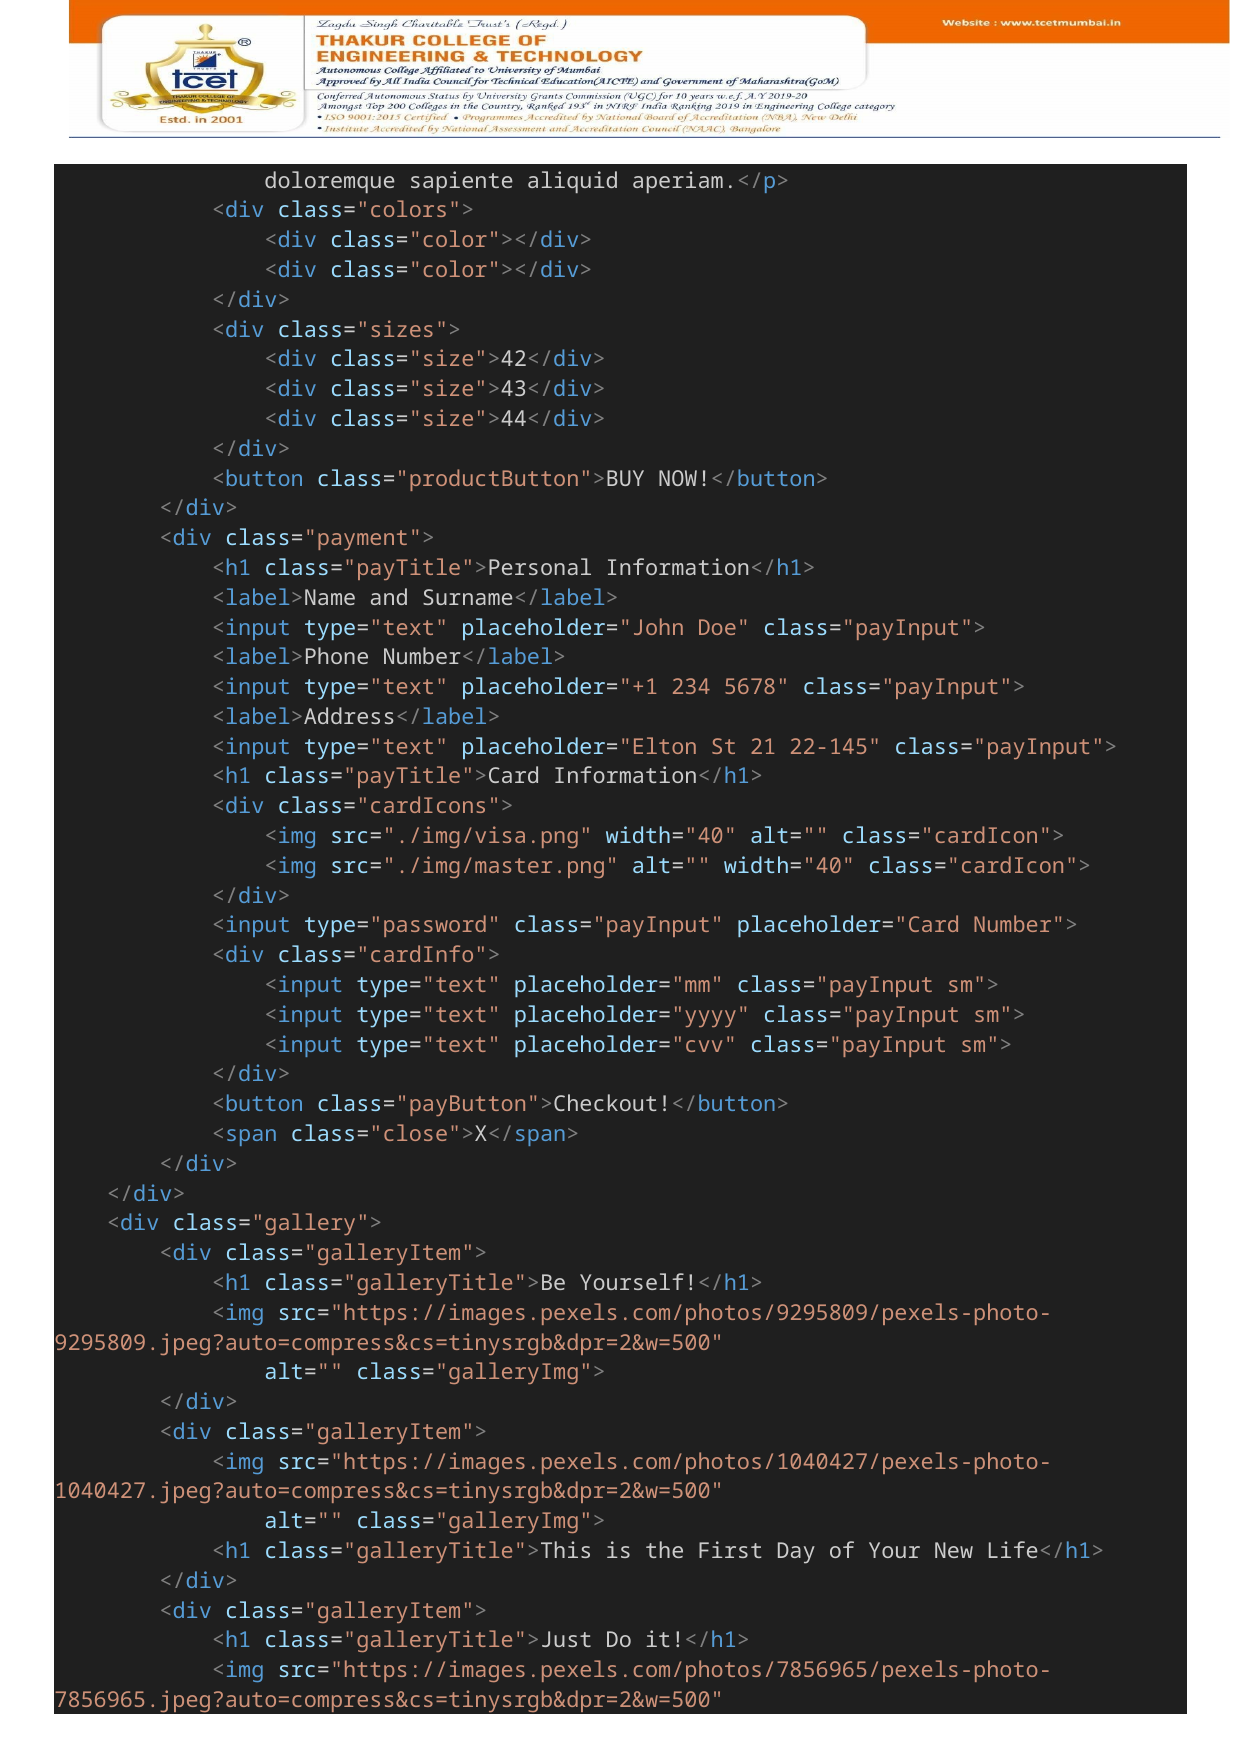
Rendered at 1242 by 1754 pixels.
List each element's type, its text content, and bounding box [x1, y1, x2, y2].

text <div class="size">43</div> [54, 373, 1187, 403]
text <img src="https://images.pexels.com/photos/7856965/pexels-photo-7856965.jpeg?auto=compress&cs=tinysrgb&dpr=2&w=500" [54, 1654, 1187, 1714]
text <div class="gallery"> [54, 1207, 1187, 1237]
text <div class="cardInfo"> [54, 939, 1187, 969]
text <img src="https://images.pexels.com/photos/9295809/pexels-photo-9295809.jpeg?auto=compress&cs=tinysrgb&dpr=2&w=500" [54, 1297, 1187, 1356]
text <h1 class="payTitle">Card Information</h1> [54, 760, 1187, 790]
text </div> [54, 1058, 1187, 1088]
text <div class="galleryItem"> [54, 1416, 1187, 1446]
text </div> [54, 492, 1187, 522]
text </div> [54, 284, 1187, 313]
text <input type="password" class="payInput" placeholder="Card Number"> [54, 909, 1187, 939]
text </div> [54, 1386, 1187, 1416]
text <img src="https://images.pexels.com/photos/1040427/pexels-photo-1040427.jpeg?auto=compress&cs=tinysrgb&dpr=2&w=500" [54, 1446, 1187, 1505]
text <input type="text" placeholder="John Doe" class="payInput"> [54, 611, 1187, 641]
text <div class="galleryItem"> [54, 1237, 1187, 1267]
text <h1 class="galleryTitle">Just Do it!</h1> [54, 1624, 1187, 1654]
text </div> [54, 1148, 1187, 1177]
text <img src="./img/master.png" alt="" width="40" class="cardIcon"> [54, 850, 1187, 879]
text <input type="text" placeholder="+1 234 5678" class="payInput"> [54, 671, 1187, 701]
text <div class="size">42</div> [54, 343, 1187, 373]
text </div> [54, 1177, 1187, 1207]
text <input type="text" placeholder="yyyy" class="payInput sm"> [54, 999, 1187, 1028]
text <h1 class="payTitle">Personal Information</h1> [54, 552, 1187, 582]
text <label>Address</label> [54, 701, 1187, 731]
text </div> [54, 879, 1187, 909]
text <button class="payButton">Checkout!</button> [54, 1088, 1187, 1118]
text <div class="cardIcons"> [54, 790, 1187, 820]
text <input type="text" placeholder="cvv" class="payInput sm"> [54, 1028, 1187, 1058]
text <input type="text" placeholder="mm" class="payInput sm"> [54, 969, 1187, 999]
text <h1 class="galleryTitle">This is the First Day of Your New Life</h1> [54, 1535, 1187, 1565]
text <div class="sizes"> [54, 313, 1187, 343]
text <div class="payment"> [54, 522, 1187, 552]
text alt="" class="galleryImg"> [54, 1356, 1187, 1386]
text <div class="color"></div> [54, 224, 1187, 254]
text <div class="galleryItem"> [54, 1594, 1187, 1624]
text <input type="text" placeholder="Elton St 21 22-145" class="payInput"> [54, 731, 1187, 760]
text alt="" class="galleryImg"> [54, 1505, 1187, 1535]
text <h1 class="galleryTitle">Be Yourself!</h1> [54, 1267, 1187, 1297]
text doloremque sapiente aliquid aperiam.</p> [54, 164, 1187, 194]
text </div> [54, 433, 1187, 462]
text <div class="colors"> [54, 194, 1187, 224]
text <div class="size">44</div> [54, 403, 1187, 433]
text </div> [54, 1565, 1187, 1594]
text <div class="color"></div> [54, 254, 1187, 284]
text <button class="productButton">BUY NOW!</button> [54, 462, 1187, 492]
text <span class="close">X</span> [54, 1118, 1187, 1148]
text <label>Phone Number</label> [54, 641, 1187, 671]
text <img src="./img/visa.png" width="40" alt="" class="cardIcon"> [54, 820, 1187, 850]
picture [68, 0, 1230, 138]
text <label>Name and Surname</label> [54, 582, 1187, 611]
